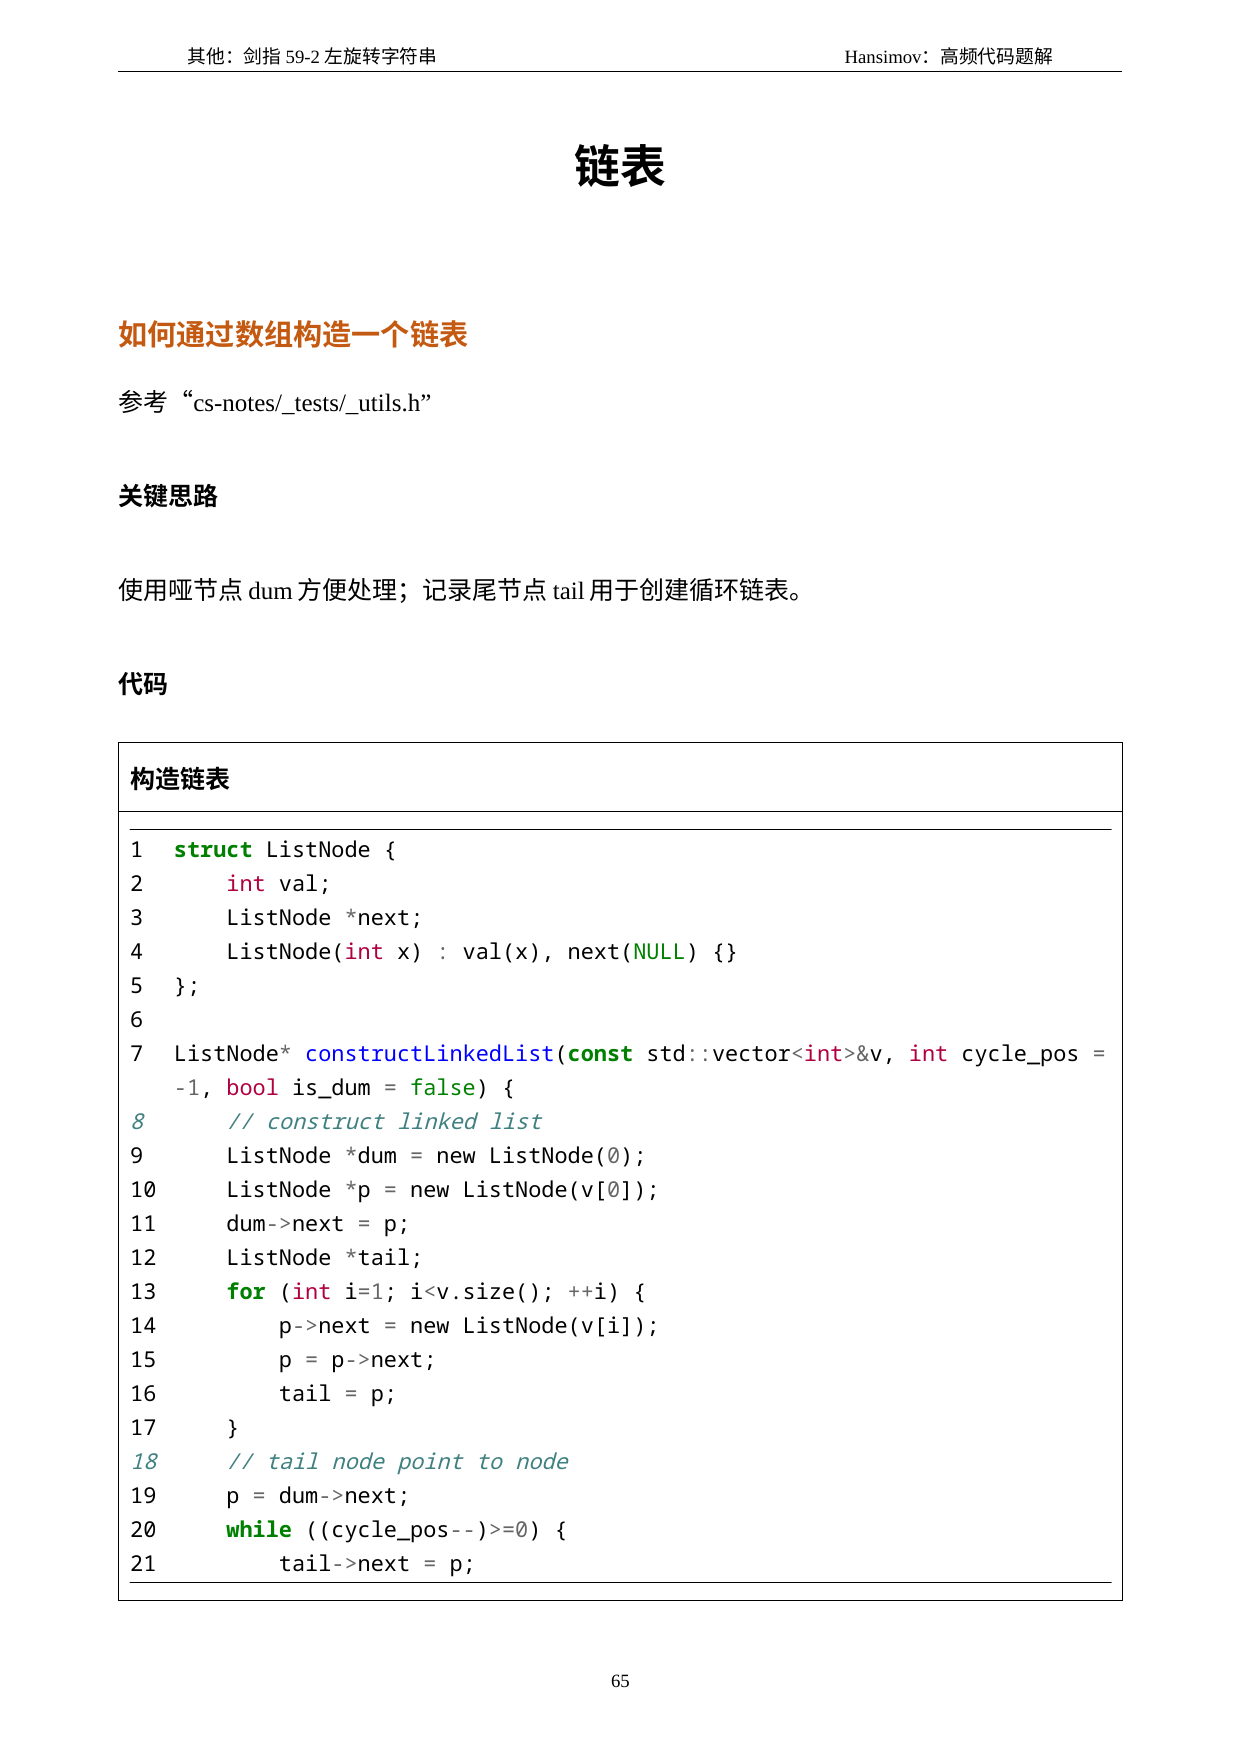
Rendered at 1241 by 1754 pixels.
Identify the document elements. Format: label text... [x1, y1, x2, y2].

subtitle 代码 [118, 648, 1097, 716]
subtitle 关键思路 [118, 460, 1097, 528]
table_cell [119, 812, 1122, 1599]
subtitle 如何通过数组构造一个链表 [118, 298, 1097, 366]
text 参考“cs-notes/_tests/_utils.h” [118, 366, 1122, 434]
text 使用哑节点dum方便处理；记录尾节点tail用于创建循环链表。 [118, 554, 1122, 622]
table_header 构造链表 [119, 743, 1122, 811]
subtitle 链表 [118, 130, 1122, 198]
